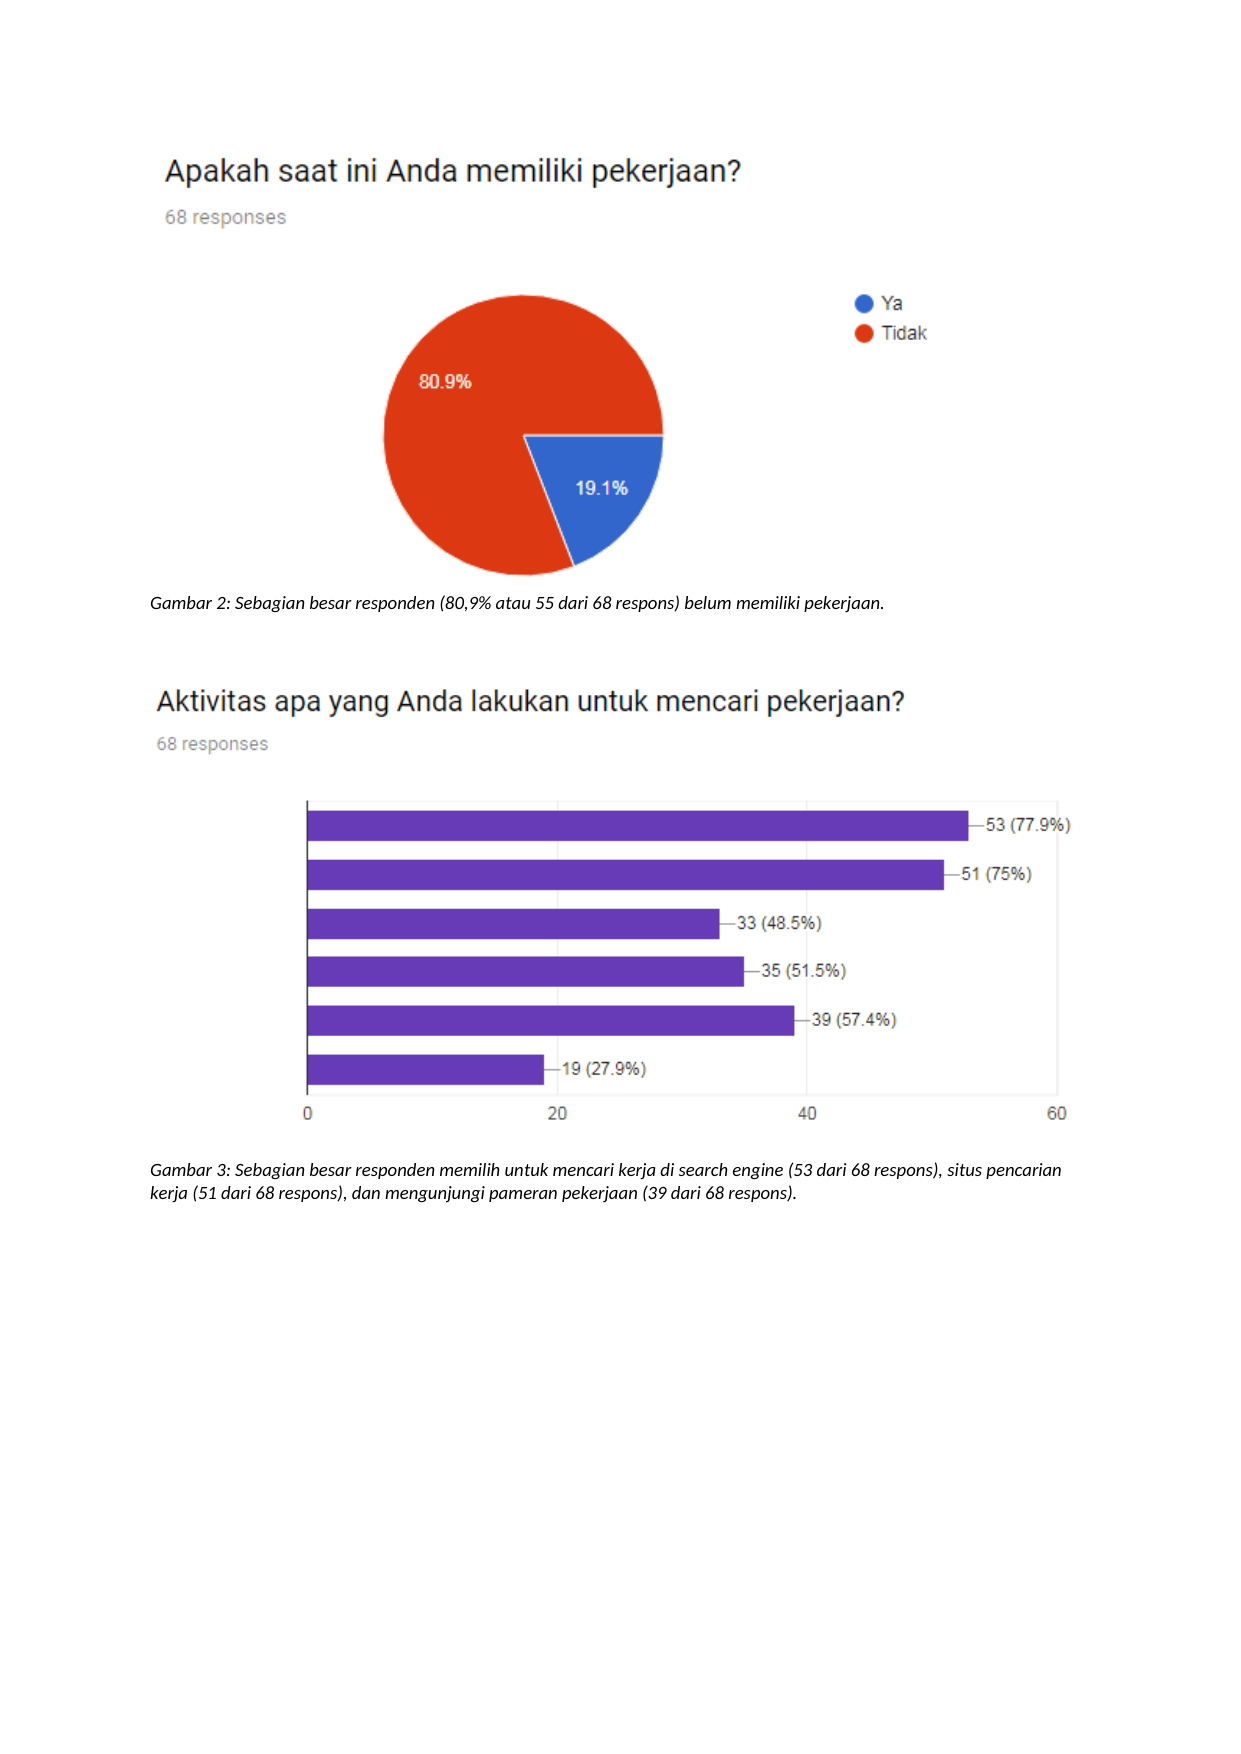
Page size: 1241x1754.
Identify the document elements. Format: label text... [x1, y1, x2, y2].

picture [150, 150, 938, 589]
text Gambar 2: Sebagian besar responden (80,9% atau 55 dari 68 respons) belum memiliki pekerjaan. [150, 591, 1090, 614]
text Gambar 3: Sebagian besar responden memilih untuk mencari kerja di search engine (53 dari 68 respons), situs pencarian kerja (51 dari 68 respons), dan mengunjungi pameran pekerjaan (39 dari 68 respons). [150, 1158, 1090, 1204]
picture [150, 681, 1091, 1140]
